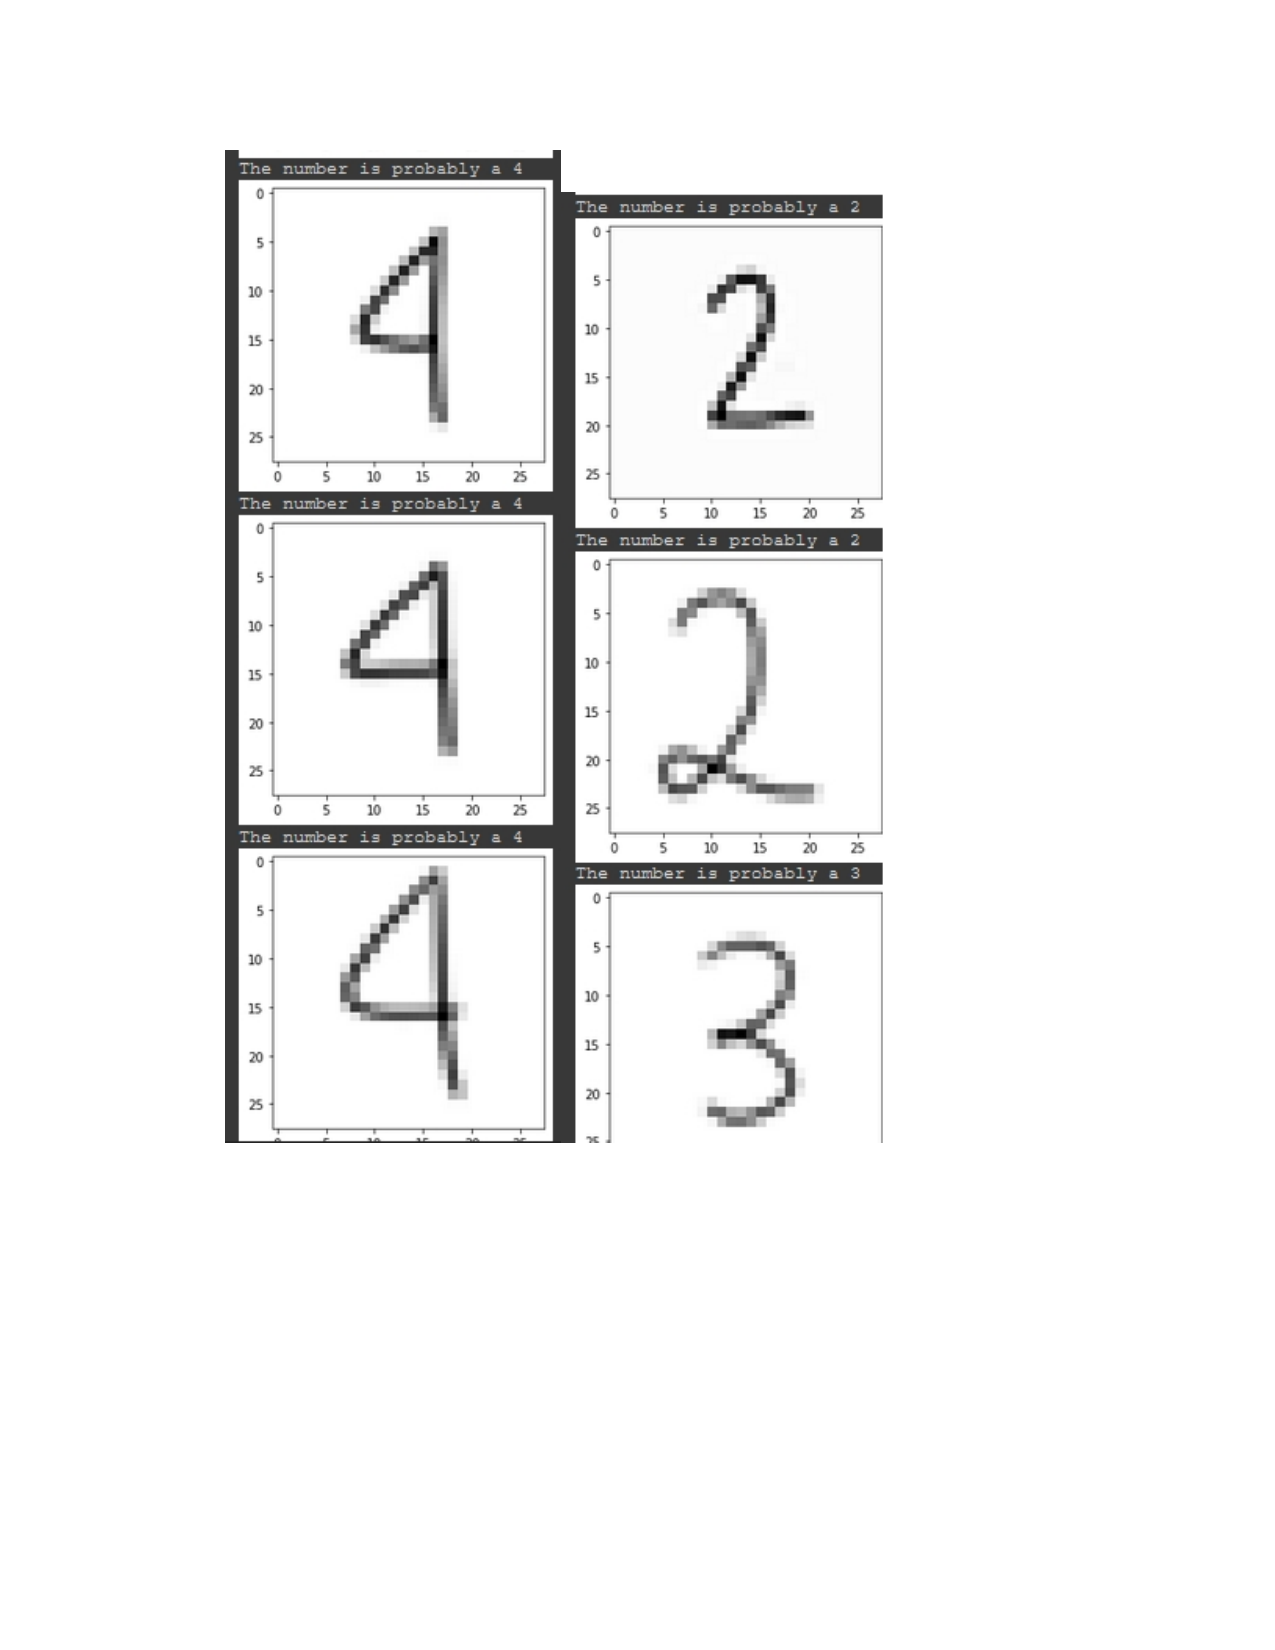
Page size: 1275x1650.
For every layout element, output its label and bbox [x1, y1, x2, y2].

picture [225, 150, 883, 1143]
